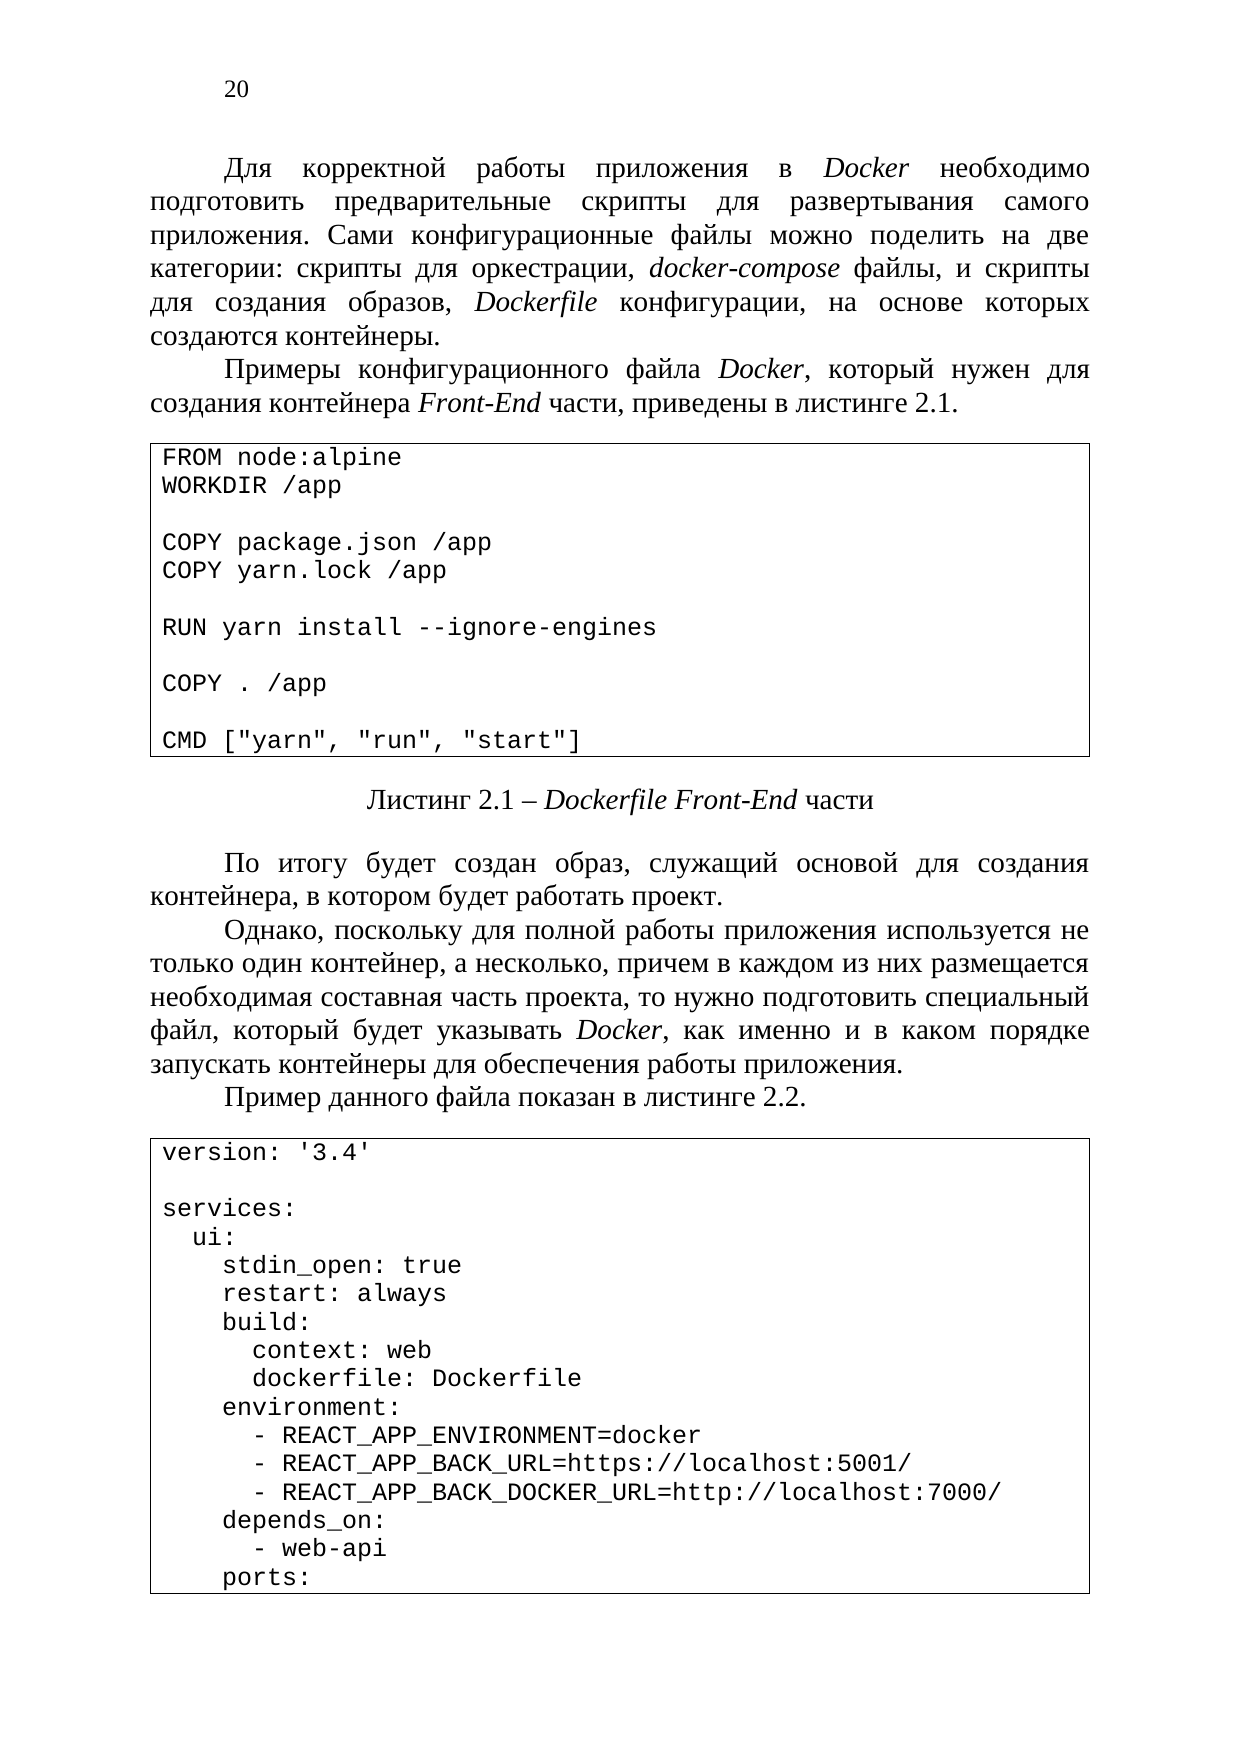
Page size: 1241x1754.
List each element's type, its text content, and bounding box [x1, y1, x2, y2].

text По итогу будет создан образ, служащий основой для создания контейнера, в котором будет работать проект. [150, 845, 1090, 912]
text Листинг 2.1 – Dockerfile Front-End части [150, 782, 1090, 816]
text Однако, поскольку для полной работы приложения используется не только один контейнер, а несколько, причем в каждом из них размещается необходимая составная часть проекта, то нужно подготовить специальный файл, который будет указывать Docker, как именно и в каком порядке запускать контейнеры для обеспечения работы приложения. [150, 912, 1090, 1079]
text Пример данного файла показан в листинге 2.2. [150, 1079, 1090, 1113]
text Примеры конфигурационного файла Docker, который нужен для создания контейнера Front-End части, приведены в листинге 2.1. [150, 351, 1090, 418]
table_header FROM node:alpine WORKDIR /app COPY package.json /app COPY yarn.lock /app RUN yarn install --ignore-engines COPY . /app CMD ["yarn", "run", "start"] [151, 444, 1089, 756]
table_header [151, 1139, 1089, 1592]
text Для корректной работы приложения в Docker необходимо подготовить предварительные скрипты для развертывания самого приложения. Сами конфигурационные файлы можно поделить на две категории: скрипты для оркестрации, docker-compose файлы, и скрипты для создания образов, Dockerfile конфигурации, на основе которых создаются контейнеры. [150, 150, 1090, 351]
